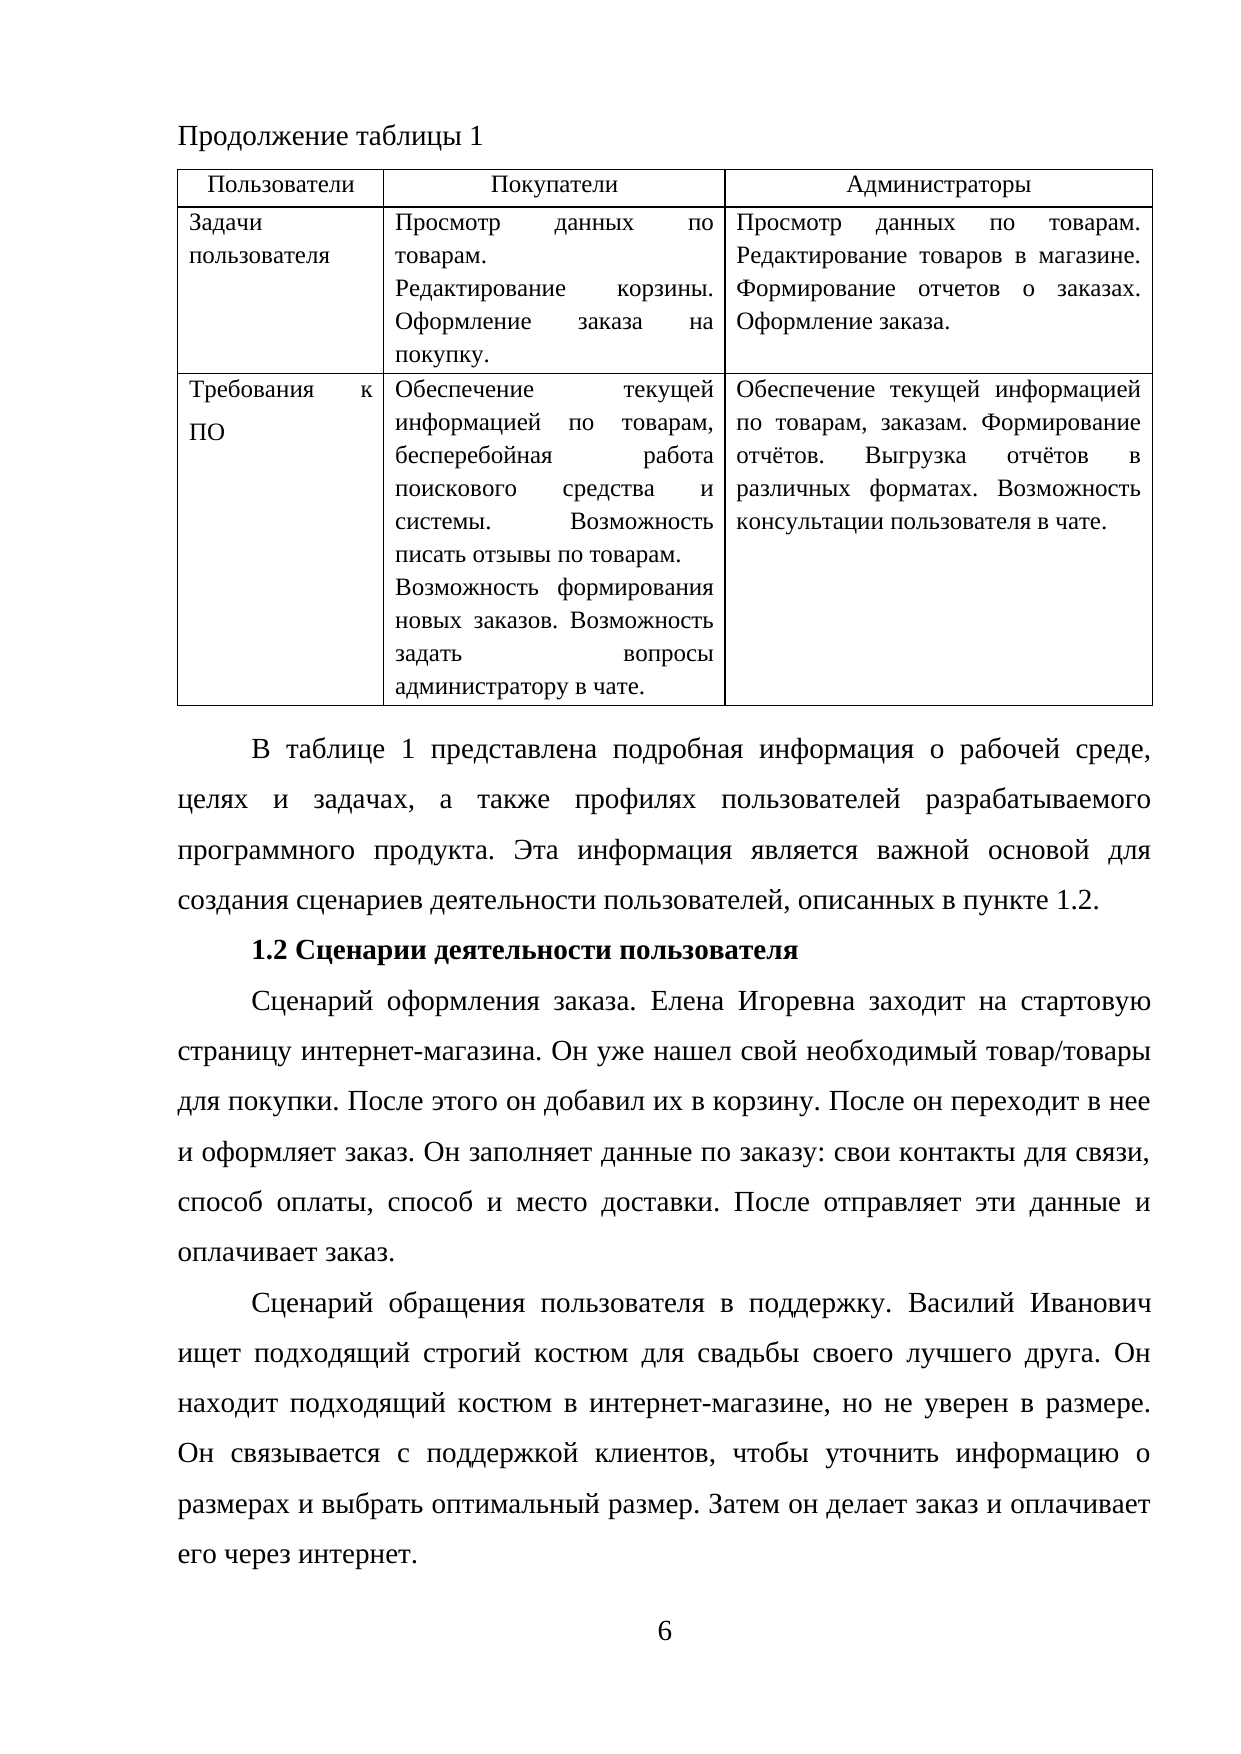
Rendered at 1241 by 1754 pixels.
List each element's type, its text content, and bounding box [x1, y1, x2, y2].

table_cell Обеспечение текущей информацией по товарам, заказам. Формирование отчётов. Выгрузка отчётов в различных форматах. Возможность консультации пользователя в чате. [726, 374, 1152, 705]
subtitle 1.2 Сценарии деятельности пользователя [177, 932, 1152, 966]
text В таблице 1 представлена подробная информация о рабочей среде, целях и задачах, а также профилях пользователей разрабатываемого программного продукта. Эта информация является важной основой для создания сценариев деятельности пользователей, описанных в пункте 1.2. [177, 731, 1152, 916]
table_cell Задачи пользователя [178, 208, 383, 373]
table_header Администраторы [726, 170, 1152, 206]
text Сценарий оформления заказа. Елена Игоревна заходит на стартовую страницу интернет-магазина. Он уже нашел свой необходимый товар/товары для покупки. После этого он добавил их в корзину. После он переходит в нее и оформляет заказ. Он заполняет данные по заказу: свои контакты для связи, способ оплаты, способ и место доставки. После отправляет эти данные и оплачивает заказ. [177, 983, 1152, 1268]
table_cell Обеспечение текущей информацией по товарам, бесперебойная работа поискового средства и системы. Возможность писать отзывы по товарам. Возможность формирования новых заказов. Возможность задать вопросы администратору в чате. [384, 374, 724, 705]
table_header Пользователи [178, 170, 383, 206]
table_cell Просмотр данных по товарам. Редактирование корзины. Оформление заказа на покупку. [384, 208, 724, 373]
text Сценарий обращения пользователя в поддержку. Василий Иванович ищет подходящий строгий костюм для свадьбы своего лучшего друга. Он находит подходящий костюм в интернет-магазине, но не уверен в размере. Он связывается с поддержкой клиентов, чтобы уточнить информацию о размерах и выбрать оптимальный размер. Затем он делает заказ и оплачивает его через интернет. [177, 1285, 1152, 1570]
table_cell Требования к ПО [178, 374, 383, 705]
text Продолжение таблицы 1 [177, 118, 1152, 152]
table_header Покупатели [384, 170, 724, 206]
table_cell Просмотр данных по товарам. Редактирование товаров в магазине. Формирование отчетов о заказах. Оформление заказа. [726, 208, 1152, 373]
